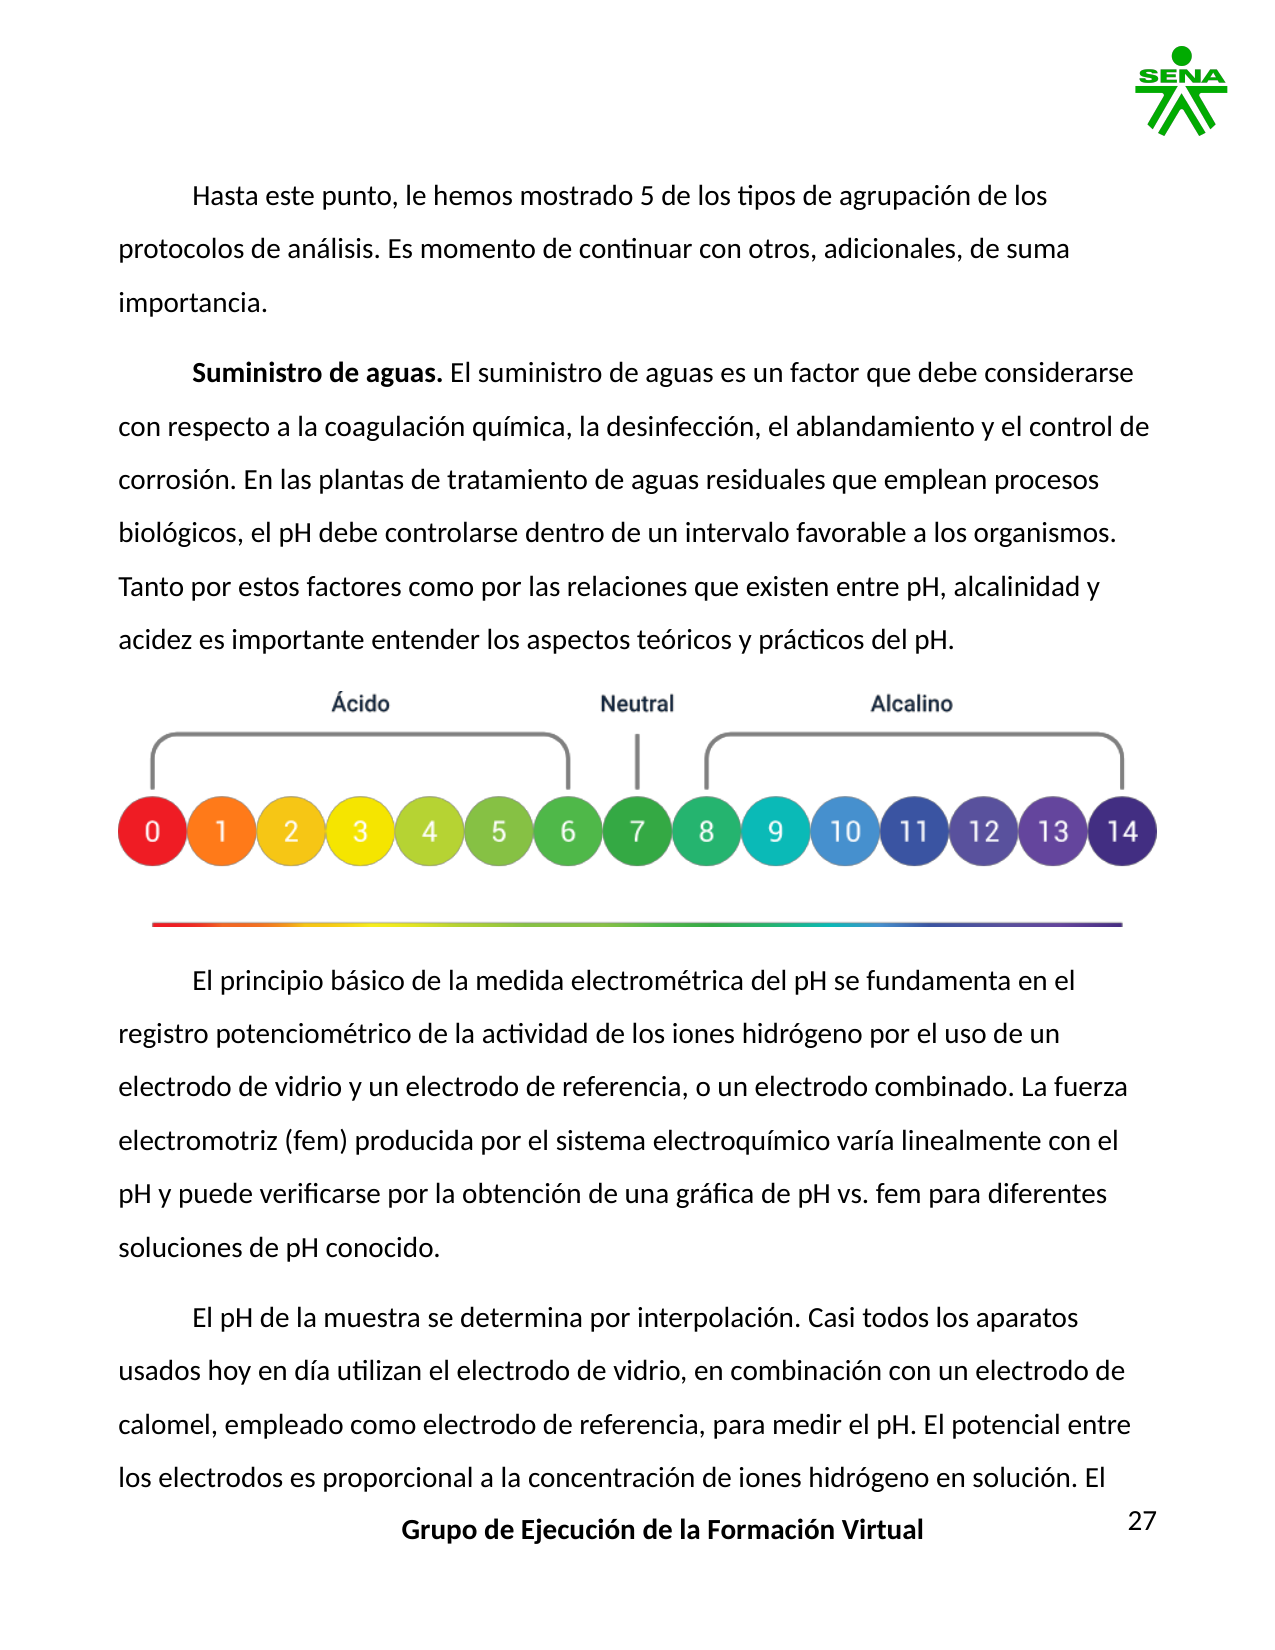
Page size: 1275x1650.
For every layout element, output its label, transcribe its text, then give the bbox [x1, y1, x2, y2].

picture [1135, 46, 1228, 136]
picture [118, 691, 1157, 927]
text Hasta este punto, le hemos mostrado 5 de los tipos de agrupación de los protocolos de análisis. Es momento de continuar con otros, adicionales, de suma importancia. [118, 177, 1157, 320]
text Suministro de aguas. El suministro de aguas es un factor que debe considerarse con respecto a la coagulación química, la desinfección, el ablandamiento y el control de corrosión. En las plantas de tratamiento de aguas residuales que emplean procesos biológicos, el pH debe controlarse dentro de un intervalo favorable a los organismos. Tanto por estos factores como por las relaciones que existen entre pH, alcalinidad y acidez es importante entender los aspectos teóricos y prácticos del pH. [118, 354, 1157, 657]
text El principio básico de la medida electrométrica del pH se fundamenta en el registro potenciométrico de la actividad de los iones hidrógeno por el uso de un electrodo de vidrio y un electrodo de referencia, o un electrodo combinado. La fuerza electromotriz (fem) producida por el sistema electroquímico varía linealmente con el pH y puede verificarse por la obtención de una gráfica de pH vs. fem para diferentes soluciones de pH conocido. [118, 962, 1157, 1264]
